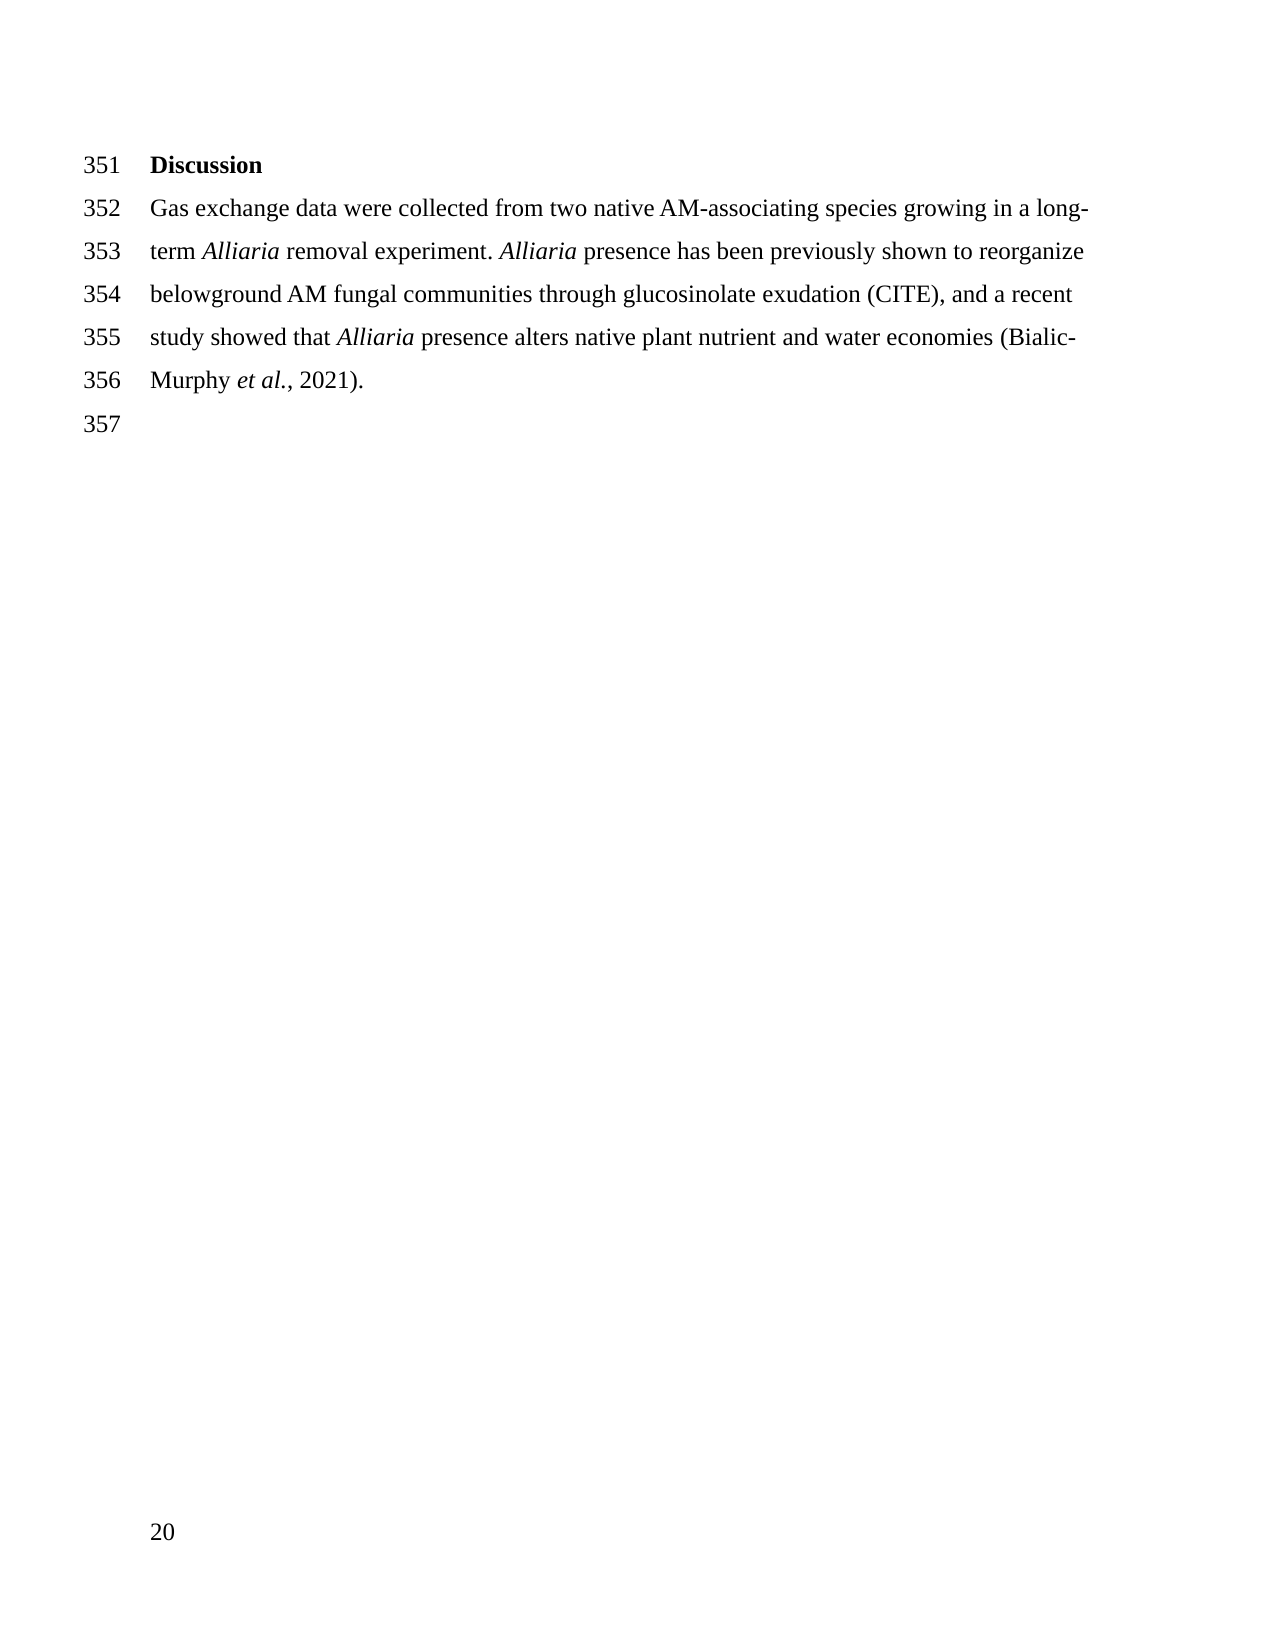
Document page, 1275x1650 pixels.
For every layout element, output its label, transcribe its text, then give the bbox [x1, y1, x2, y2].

text Gas exchange data were collected from two native AM-associating species growing in a long-term Alliaria removal experiment. Alliaria presence has been previously shown to reorganize belowground AM fungal communities through glucosinolate exudation (CITE), and a recent study showed that Alliaria presence alters native plant nutrient and water economies . [150, 193, 1125, 394]
text Discussion [150, 150, 1125, 179]
